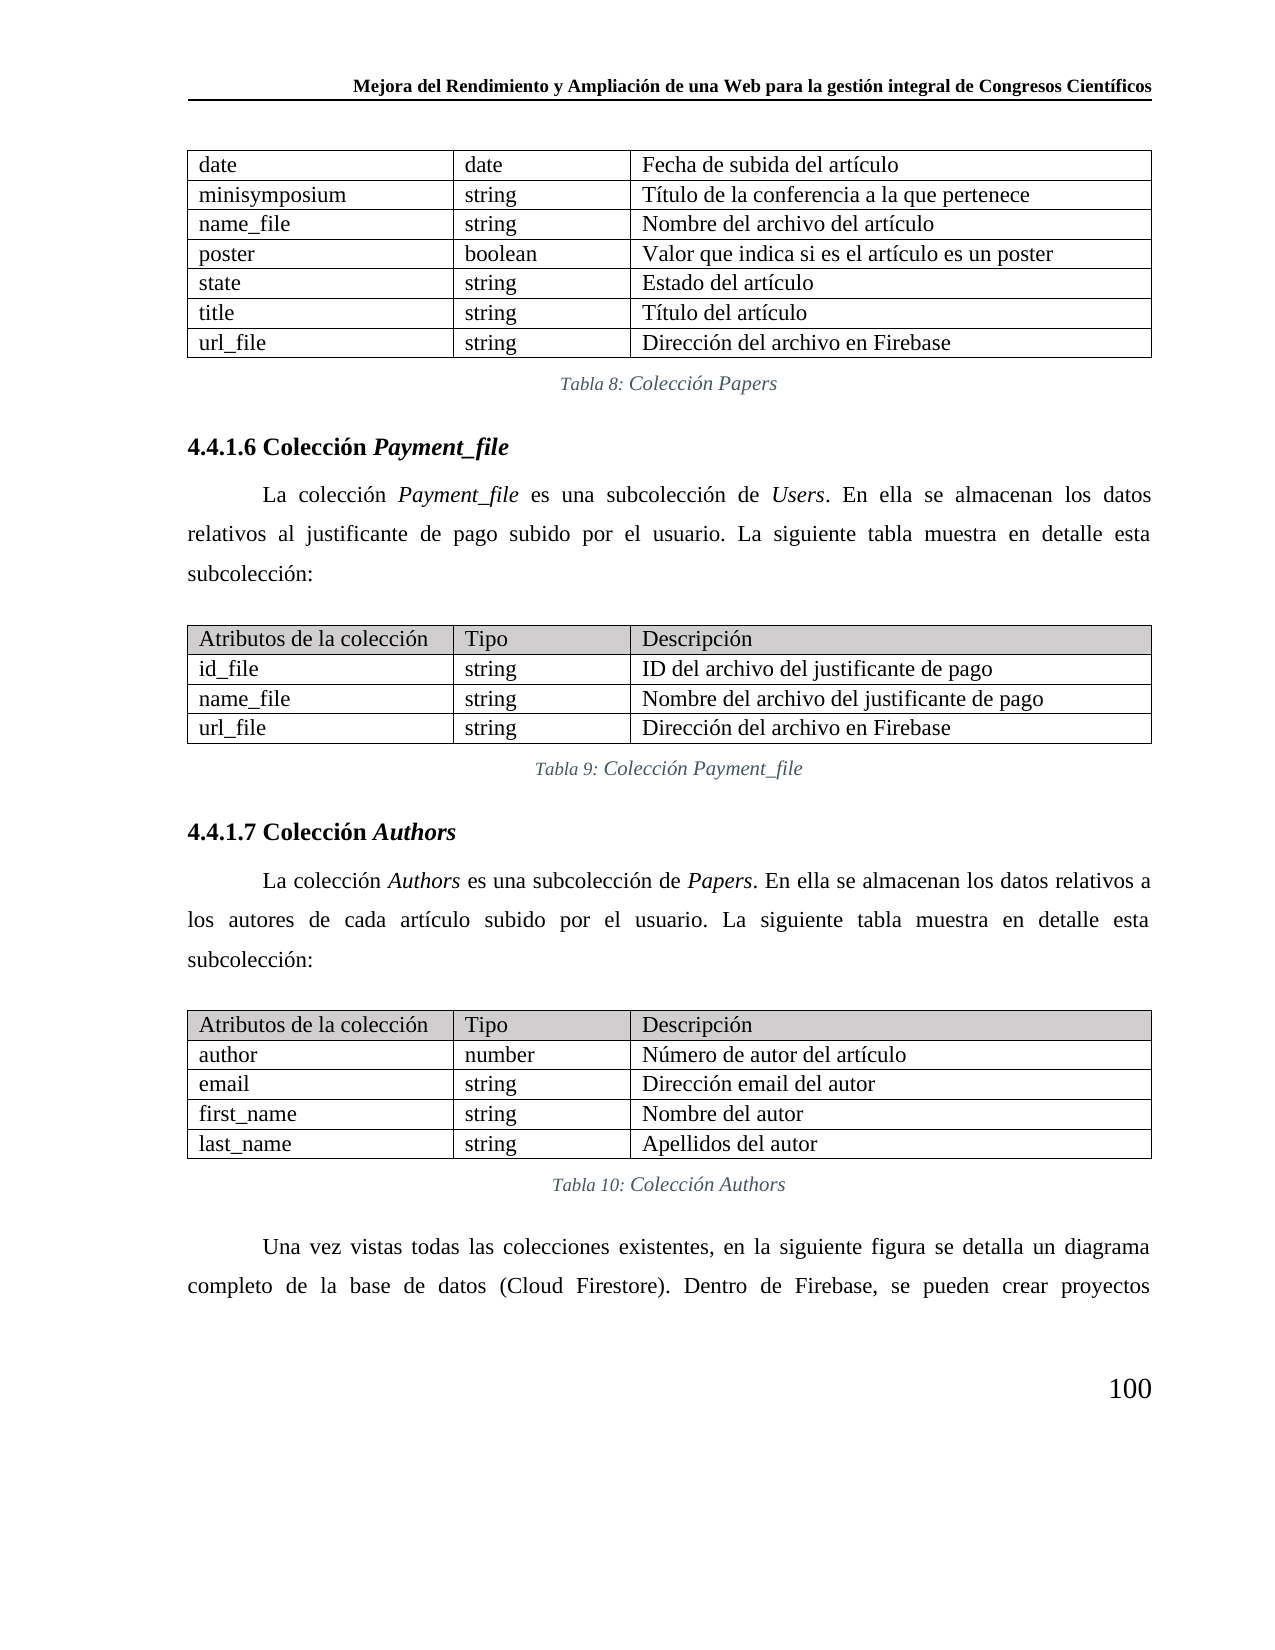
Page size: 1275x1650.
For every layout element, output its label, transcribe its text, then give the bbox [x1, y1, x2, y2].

table_cell string [454, 655, 630, 684]
table_cell date [454, 151, 630, 179]
table_cell Nombre del archivo del artículo [631, 210, 1151, 239]
table_cell Apellidos del autor [631, 1130, 1151, 1158]
table_cell date [188, 151, 453, 179]
table_cell string [454, 299, 630, 327]
text La colección Authors es una subcolección de Papers. En ella se almacenan los datos relativos a los autores de cada artículo subido por el usuario. La siguiente tabla muestra en detalle esta subcolección: [187, 867, 1152, 972]
table_cell Nombre del autor [631, 1100, 1151, 1128]
table_cell minisymposium [188, 181, 453, 209]
table_header Tipo [454, 1011, 630, 1040]
subtitle 4.4.1.7 Colección Authors [187, 817, 1152, 846]
table_cell poster [188, 240, 453, 268]
table_cell number [454, 1041, 630, 1069]
table_cell Título del artículo [631, 299, 1151, 327]
table_cell string [454, 1100, 630, 1128]
table_cell url_file [188, 329, 453, 357]
table_cell state [188, 269, 453, 298]
table_header Descripción [631, 1011, 1151, 1040]
table_cell boolean [454, 240, 630, 268]
table_cell last_name [188, 1130, 453, 1158]
table_header Atributos de la colección [188, 626, 453, 654]
table_cell Estado del artículo [631, 269, 1151, 298]
text Tabla 9: Colección Payment_file [187, 756, 1152, 780]
table_cell ID del archivo del justificante de pago [631, 655, 1151, 684]
table_cell Valor que indica si es el artículo es un poster [631, 240, 1151, 268]
text Tabla 10: Colección Authors [187, 1172, 1152, 1196]
table_cell Nombre del archivo del justificante de pago [631, 685, 1151, 713]
table_header Atributos de la colección [188, 1011, 453, 1040]
table_cell Dirección del archivo en Firebase [631, 714, 1151, 743]
table_cell name_file [188, 210, 453, 239]
table_cell name_file [188, 685, 453, 713]
table_cell string [454, 210, 630, 239]
table_header Tipo [454, 626, 630, 654]
table_cell string [454, 1130, 630, 1158]
table_cell string [454, 1070, 630, 1099]
text Tabla 8: Colección Papers [187, 371, 1152, 395]
table_cell string [454, 685, 630, 713]
table_cell Fecha de subida del artículo [631, 151, 1151, 179]
table_cell Dirección email del autor [631, 1070, 1151, 1099]
table_cell Título de la conferencia a la que pertenece [631, 181, 1151, 209]
table_cell string [454, 269, 630, 298]
table_cell first_name [188, 1100, 453, 1128]
table_cell url_file [188, 714, 453, 743]
table_cell author [188, 1041, 453, 1069]
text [187, 1233, 1152, 1298]
table_cell id_file [188, 655, 453, 684]
table_cell title [188, 299, 453, 327]
text La colección Payment_file es una subcolección de Users. En ella se almacenan los datos relativos al justificante de pago subido por el usuario. La siguiente tabla muestra en detalle esta subcolección: [187, 481, 1152, 586]
subtitle 4.4.1.6 Colección Payment_file [187, 432, 1152, 460]
table_cell Dirección del archivo en Firebase [631, 329, 1151, 357]
table_header Descripción [631, 626, 1151, 654]
table_cell email [188, 1070, 453, 1099]
table_cell Número de autor del artículo [631, 1041, 1151, 1069]
table_cell string [454, 329, 630, 357]
table_cell string [454, 714, 630, 743]
table_cell string [454, 181, 630, 209]
